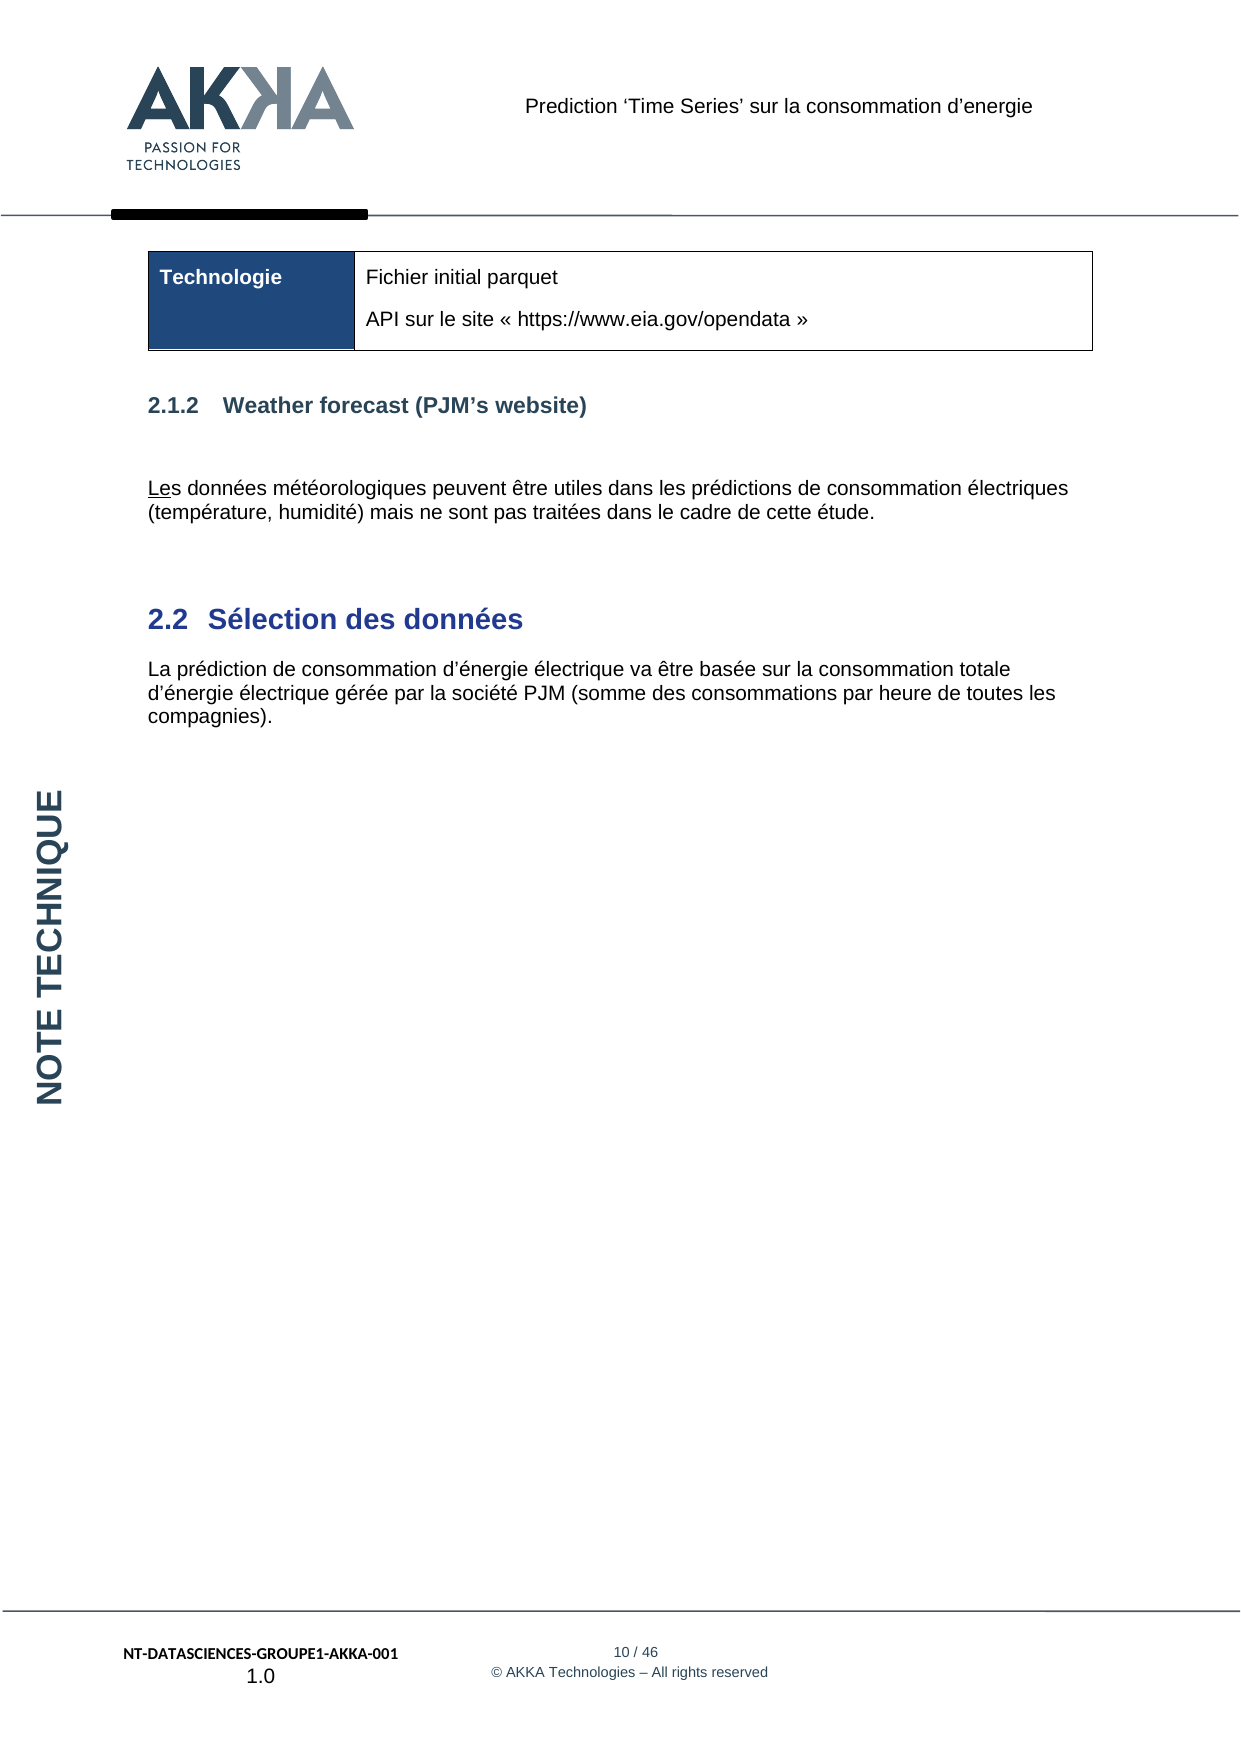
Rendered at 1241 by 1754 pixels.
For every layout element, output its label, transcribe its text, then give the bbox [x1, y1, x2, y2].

table_cell Technologie [149, 252, 354, 349]
table_cell Fichier initial parquet API sur le site « https://www.eia.gov/opendata » [355, 252, 1092, 349]
text La prédiction de consommation d’énergie électrique va être basée sur la consommation totale d’énergie électrique gérée par la société PJM (somme des consommations par heure de toutes les compagnies). [148, 656, 1093, 728]
subtitle Weather forecast (PJM’s website) [148, 392, 1093, 419]
picture [119, 56, 355, 176]
text Les données météorologiques peuvent être utiles dans les prédictions de consommation électriques (température, humidité) mais ne sont pas traitées dans le cadre de cette étude. [148, 476, 1093, 524]
subtitle Sélection des données [148, 602, 1093, 636]
